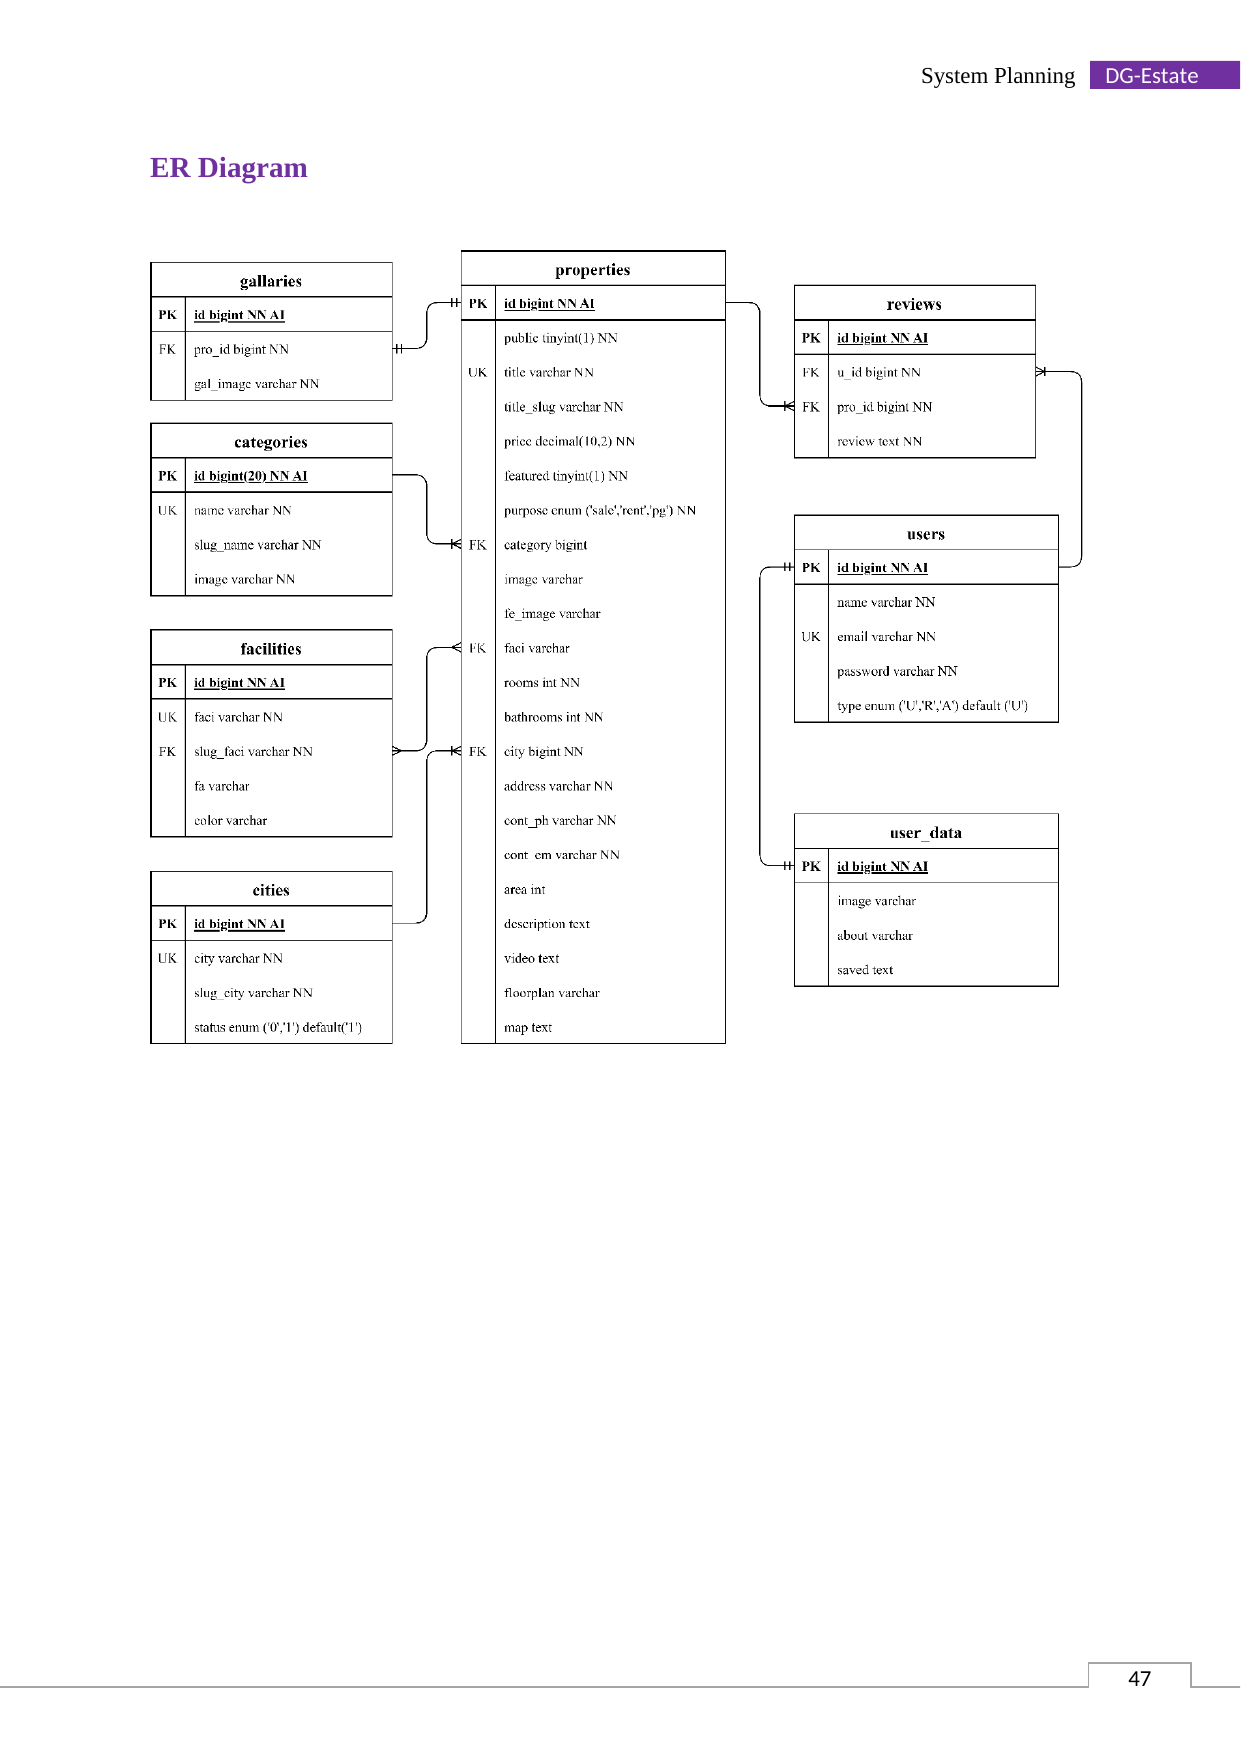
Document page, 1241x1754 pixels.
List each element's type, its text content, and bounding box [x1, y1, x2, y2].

picture [150, 250, 1091, 1044]
title ER Diagram [150, 150, 1090, 183]
